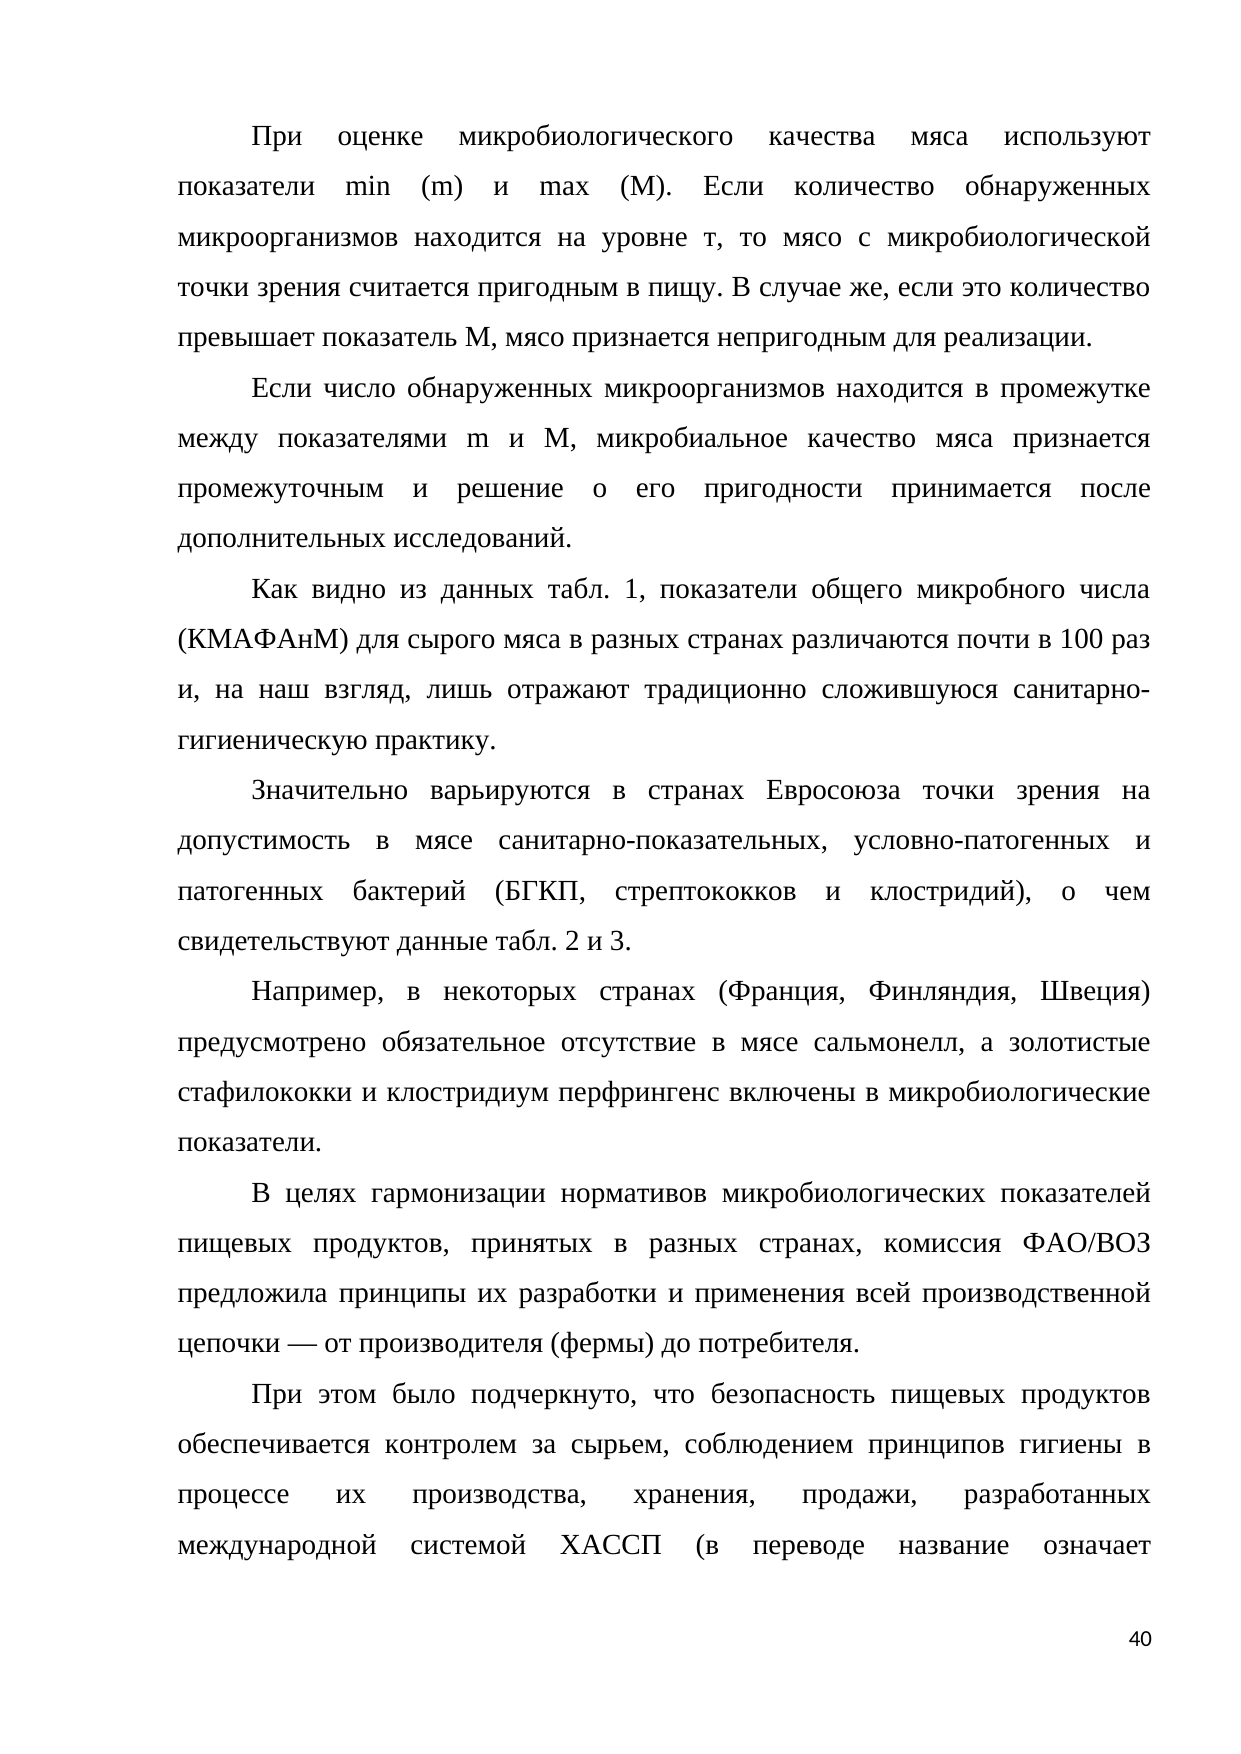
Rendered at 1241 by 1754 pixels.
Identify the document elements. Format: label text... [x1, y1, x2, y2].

text При оценке микробиологического качества мяса используют показатели min (m) и max (М). Если количество обнаруженных микроорганизмов находится на уровне т, то мясо с микробиологической точки зрения считается пригодным в пищу. В случае же, если это количество превышает показатель М, мясо признается непригодным для реализации. [177, 118, 1152, 353]
text Значительно варьируются в странах Евросоюза точки зрения на допустимость в мясе санитарно-показательных, условно-патогенных и патогенных бактерий (БГКП, стрептококков и клостридий), о чем свидетельствуют данные табл. 2 и 3. [177, 772, 1152, 957]
text Как видно из данных табл. 1, показатели общего микробного числа (КМАФАнМ) для сырого мяса в разных странах различаются почти в 100 раз и, на наш взгляд, лишь отражают традиционно сложившуюся санитарно-гигиеническую практику. [177, 571, 1152, 755]
text Например, в некоторых странах (Франция, Финляндия, Швеция) предусмотрено обязательное отсутствие в мясе сальмонелл, а золотистые стафилококки и клостридиум перфрингенс включены в микробиологические показатели. [177, 973, 1152, 1158]
text В целях гармонизации нормативов микробиологических показателей пищевых продуктов, принятых в разных странах, комиссия ФАО/ВОЗ предложила принципы их разработки и применения всей производственной цепочки — от производителя (фермы) до потребителя. [177, 1175, 1152, 1359]
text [177, 1376, 1152, 1560]
text Если число обнаруженных микроорганизмов находится в промежутке между показателями m и М, микробиальное качество мяса признается промежуточным и решение о его пригодности принимается после дополнительных исследований. [177, 370, 1152, 554]
